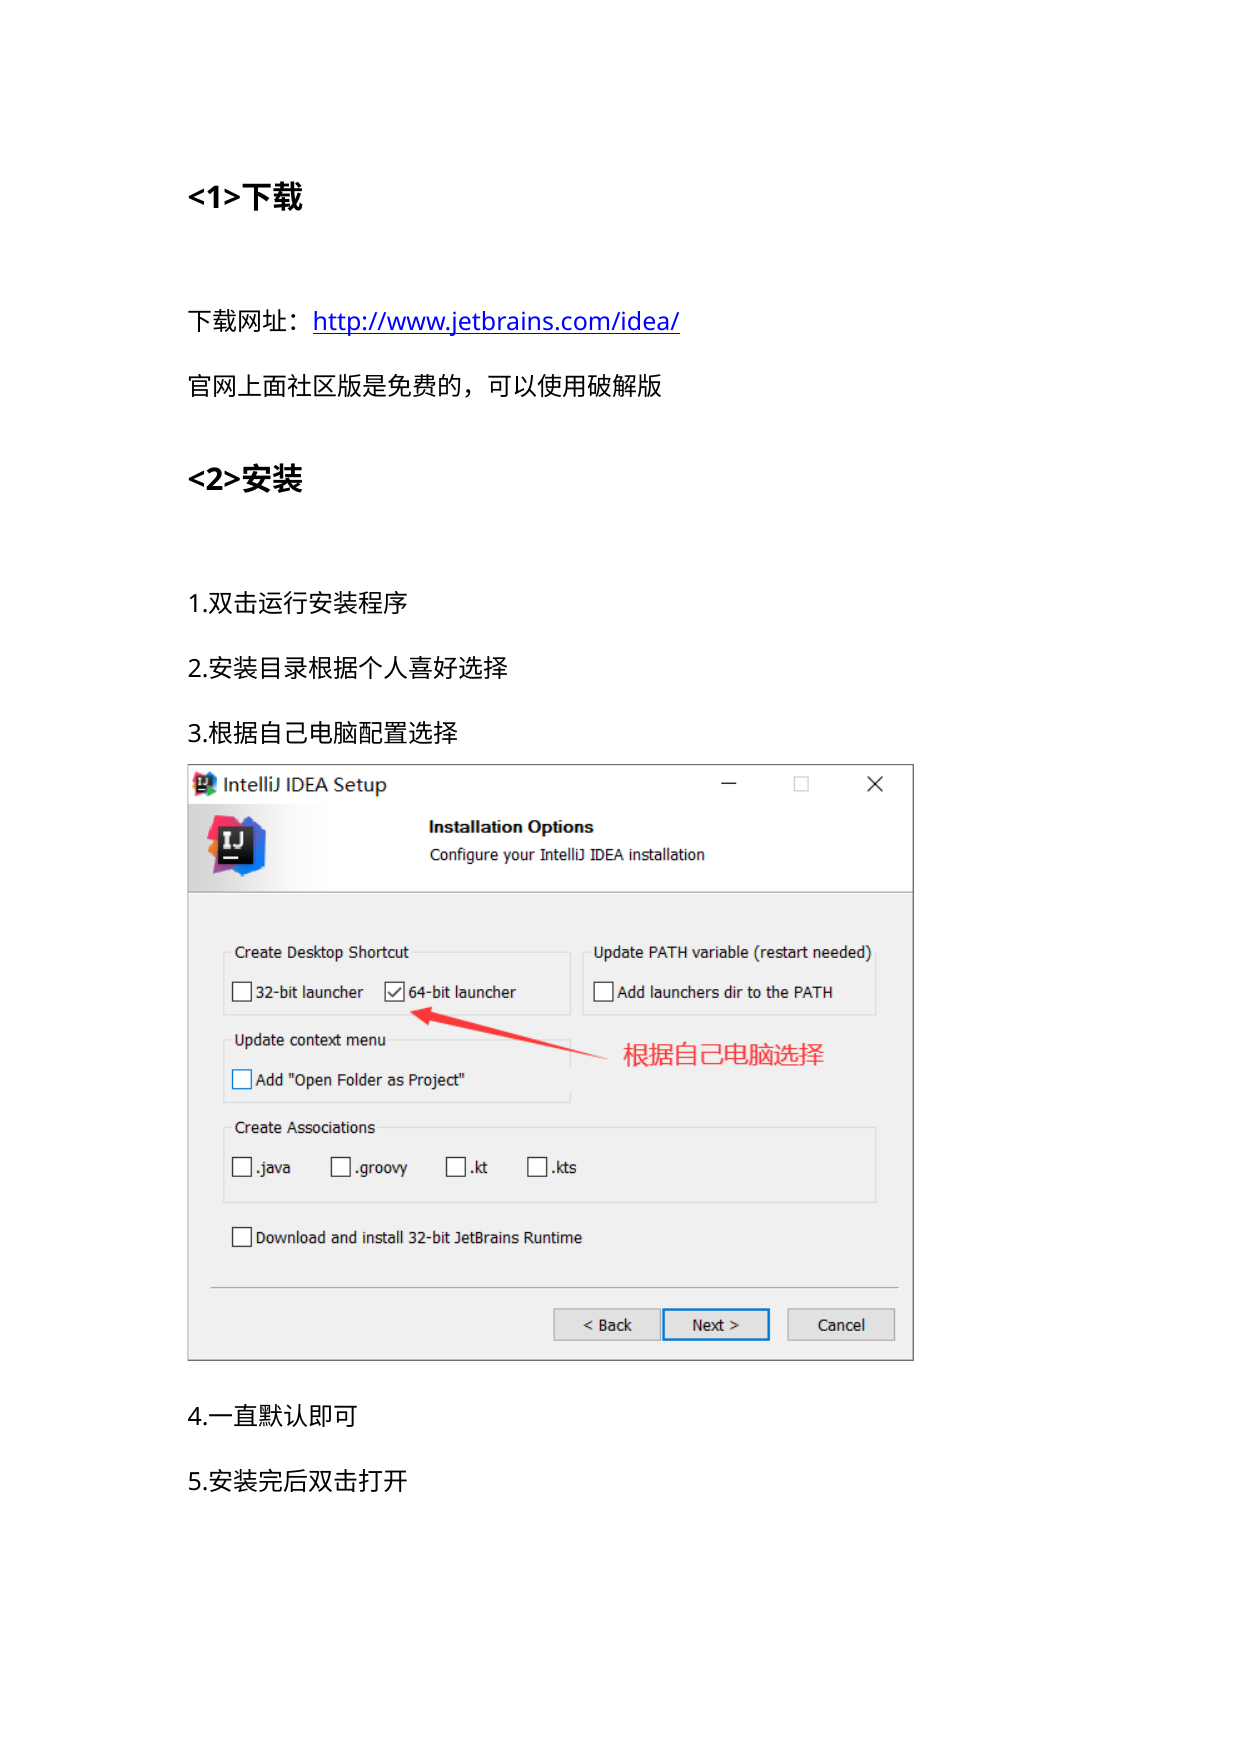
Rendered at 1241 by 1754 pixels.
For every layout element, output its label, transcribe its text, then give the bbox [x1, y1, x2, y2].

text 1.双击运行安装程序 [187, 569, 1053, 634]
picture [187, 764, 914, 1361]
subtitle <2>安装 [187, 444, 1053, 509]
subtitle <1>下载 [187, 162, 1053, 227]
text 3.根据自己电脑配置选择 [187, 699, 1053, 764]
text 5.安装完后双击打开 [187, 1447, 1053, 1512]
text 下载网址：http://www.jetbrains.com/idea/ [187, 287, 1053, 352]
text 官网上面社区版是免费的，可以使用破解版 [187, 352, 1053, 417]
text 4.一直默认即可 [187, 1382, 1053, 1447]
text 2.安装目录根据个人喜好选择 [187, 634, 1053, 699]
